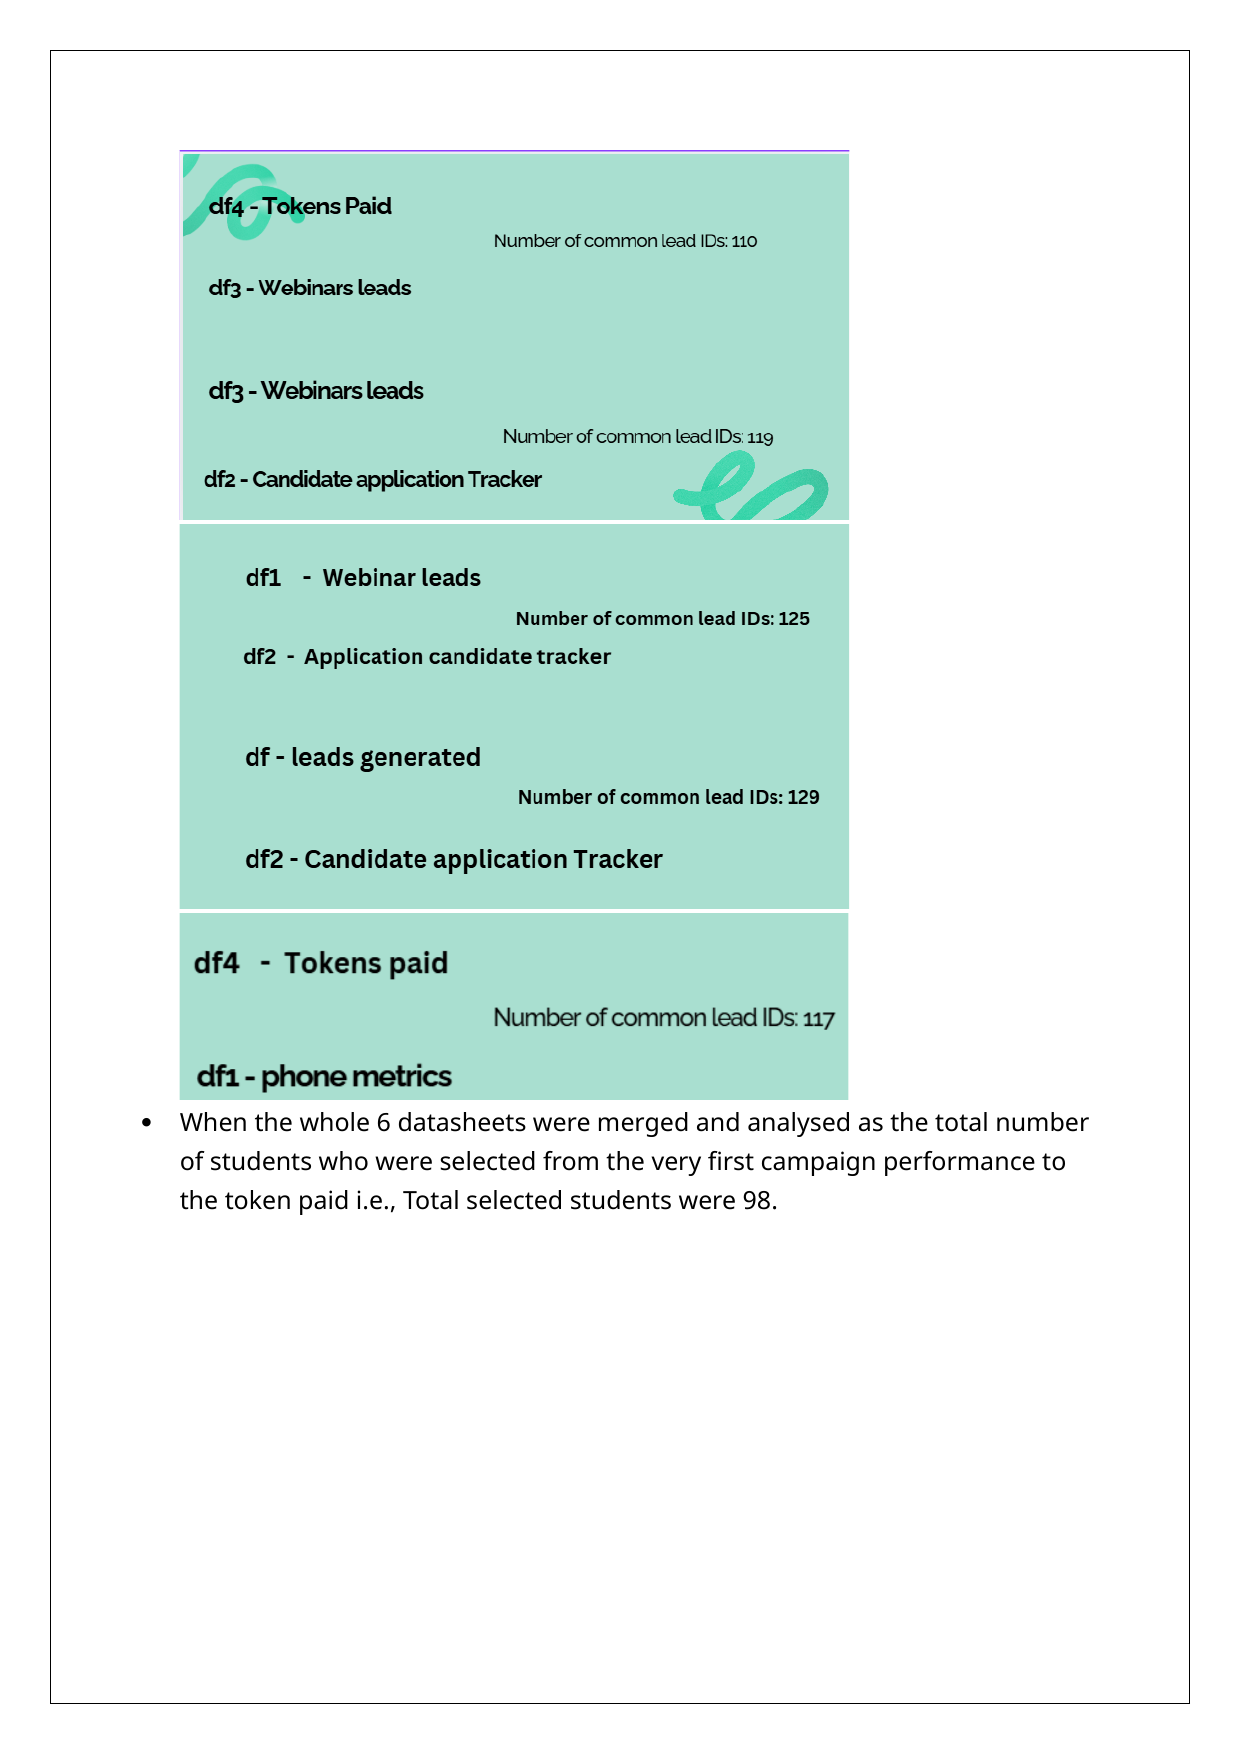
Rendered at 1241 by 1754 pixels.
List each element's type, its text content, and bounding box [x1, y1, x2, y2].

picture [179, 524, 850, 909]
picture [179, 150, 850, 520]
picture [179, 913, 849, 1100]
list When the whole 6 datasheets were merged and analysed as the total number of students who were selected from the very first campaign performance to the token paid i.e., Total selected students were 98. [142, 1104, 1090, 1217]
